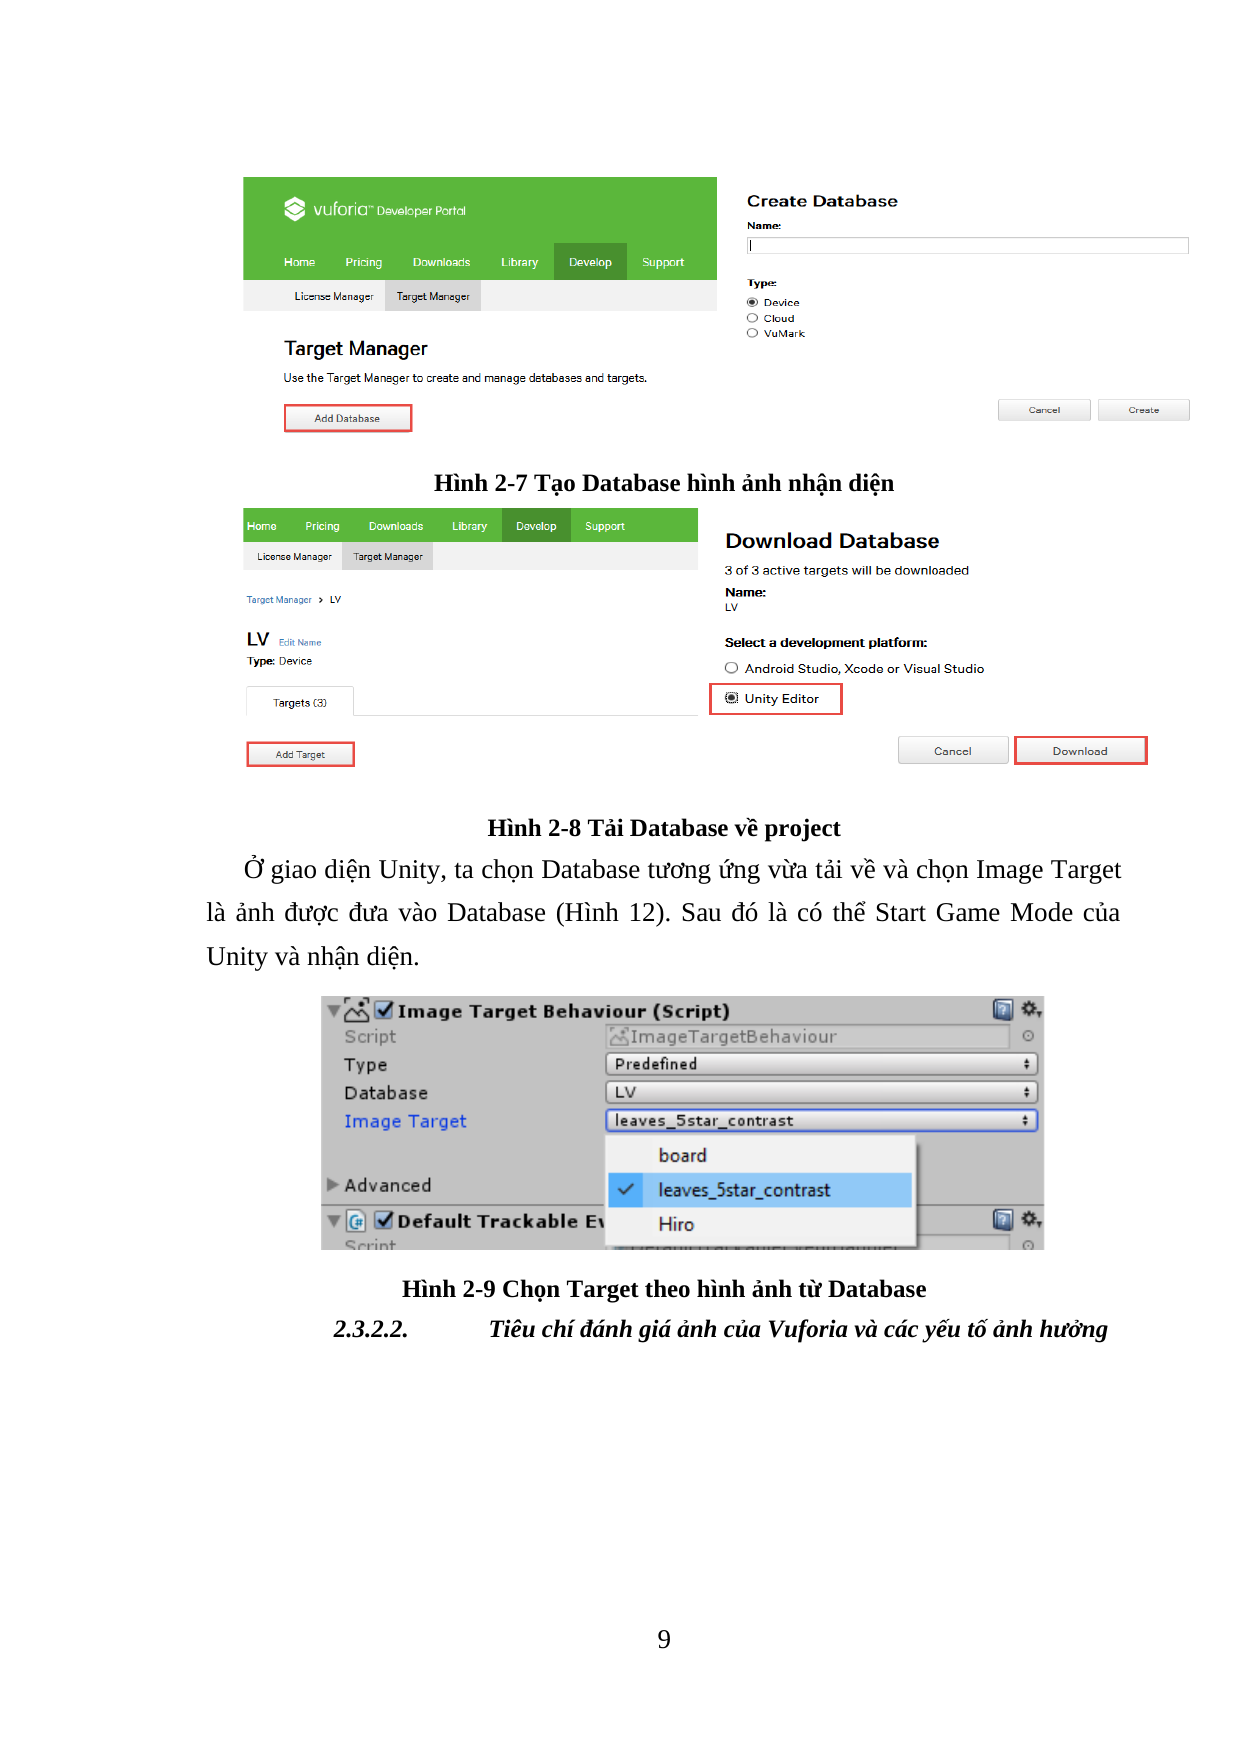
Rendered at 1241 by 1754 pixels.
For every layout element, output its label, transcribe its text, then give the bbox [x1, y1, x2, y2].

text Ở giao diện Unity, ta chọn Database tương ứng vừa tải về và chọn Image Target là ảnh được đưa vào Database (Hình 12). Sau đó là có thể Start Game Mode của Unity và nhận diện. [206, 853, 1122, 971]
picture [243, 177, 1219, 444]
subtitle Tiêu chí đánh giá ảnh của Vuforia và các yếu tố ảnh hưởng [296, 1314, 1122, 1343]
text Hình 2-8 Tải Database về project [206, 813, 1122, 842]
picture [321, 996, 1045, 1250]
text Hình 2-9 Chọn Target theo hình ảnh từ Database [206, 1274, 1122, 1303]
text Hình 2-7 Tạo Database hình ảnh nhận diện [206, 468, 1122, 497]
picture [243, 508, 1154, 788]
